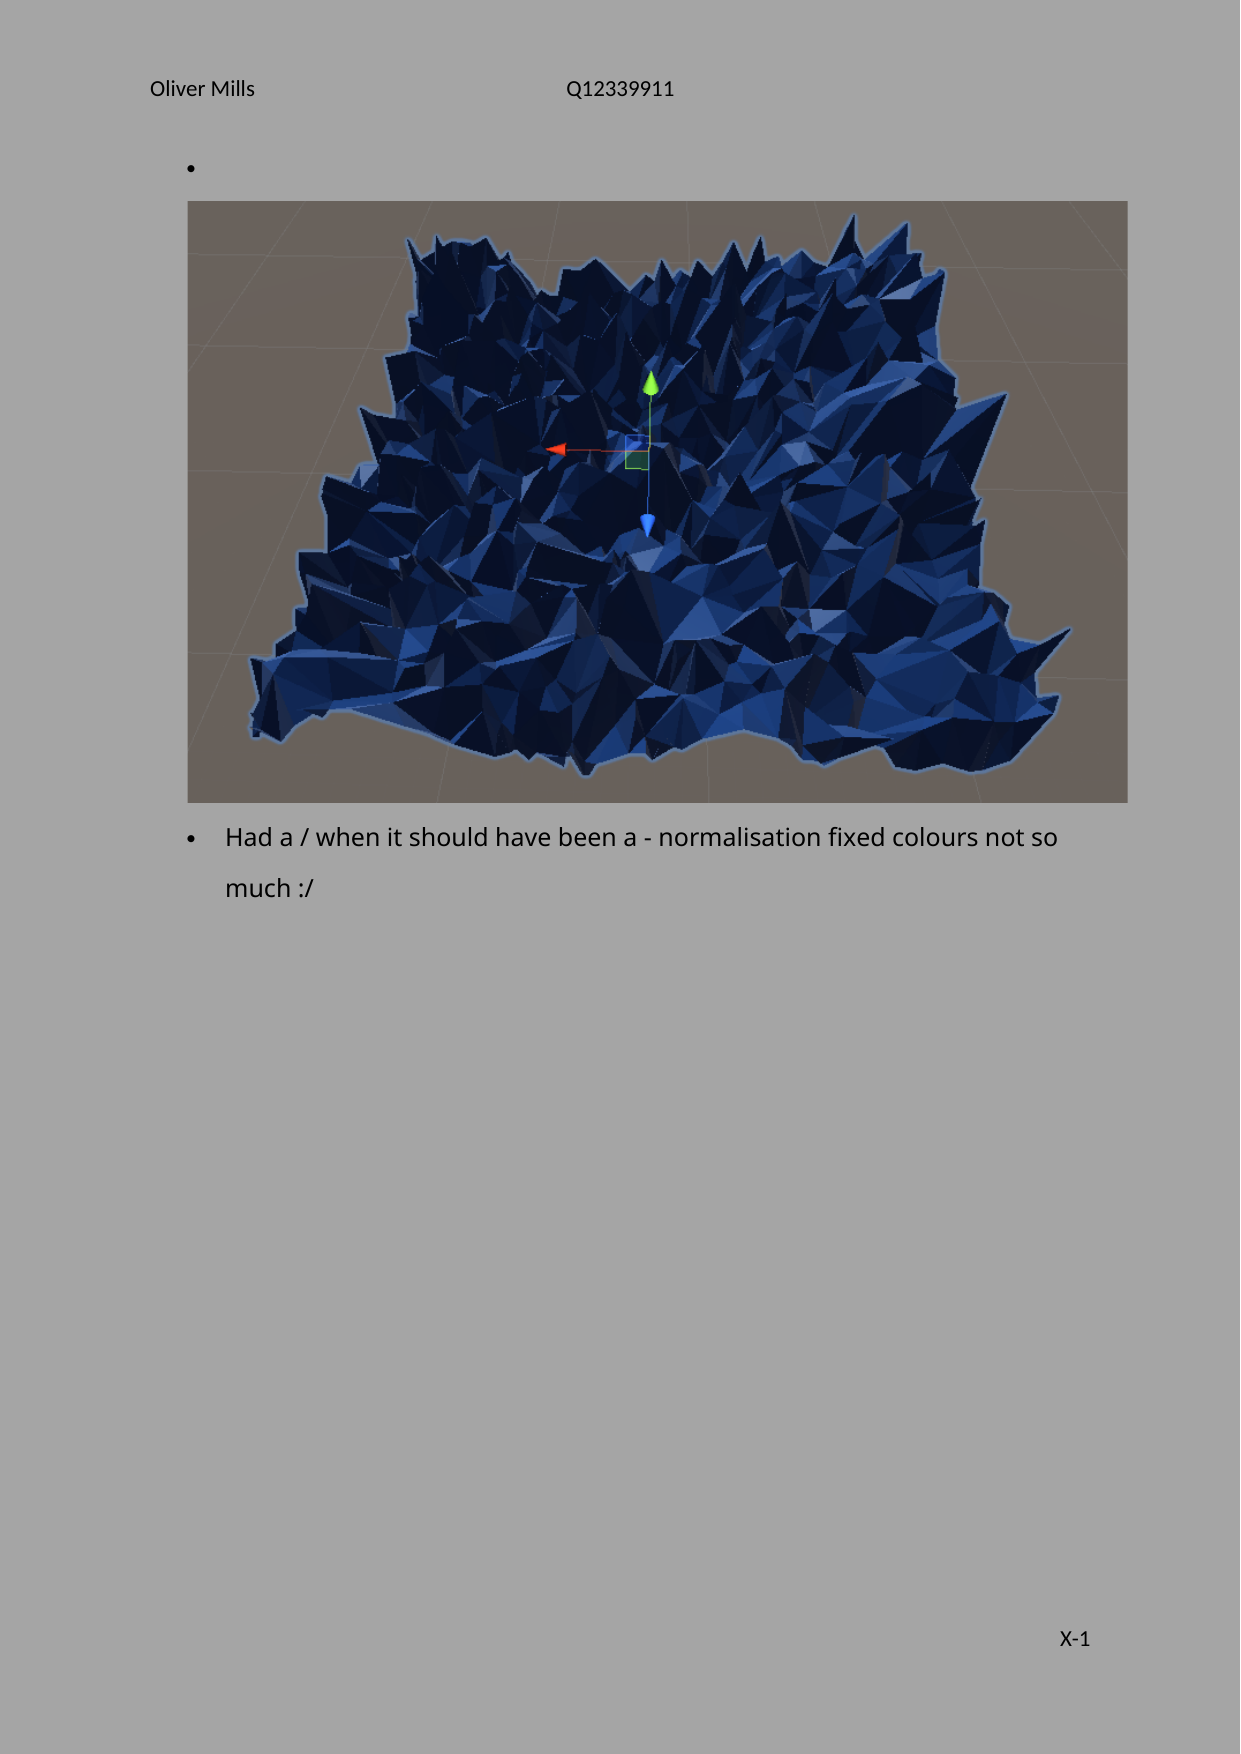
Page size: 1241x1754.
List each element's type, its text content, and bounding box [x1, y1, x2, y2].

picture [187, 201, 1128, 803]
list Had a / when it should have been a - normalisation fixed colours not so much :/ [187, 819, 1090, 904]
